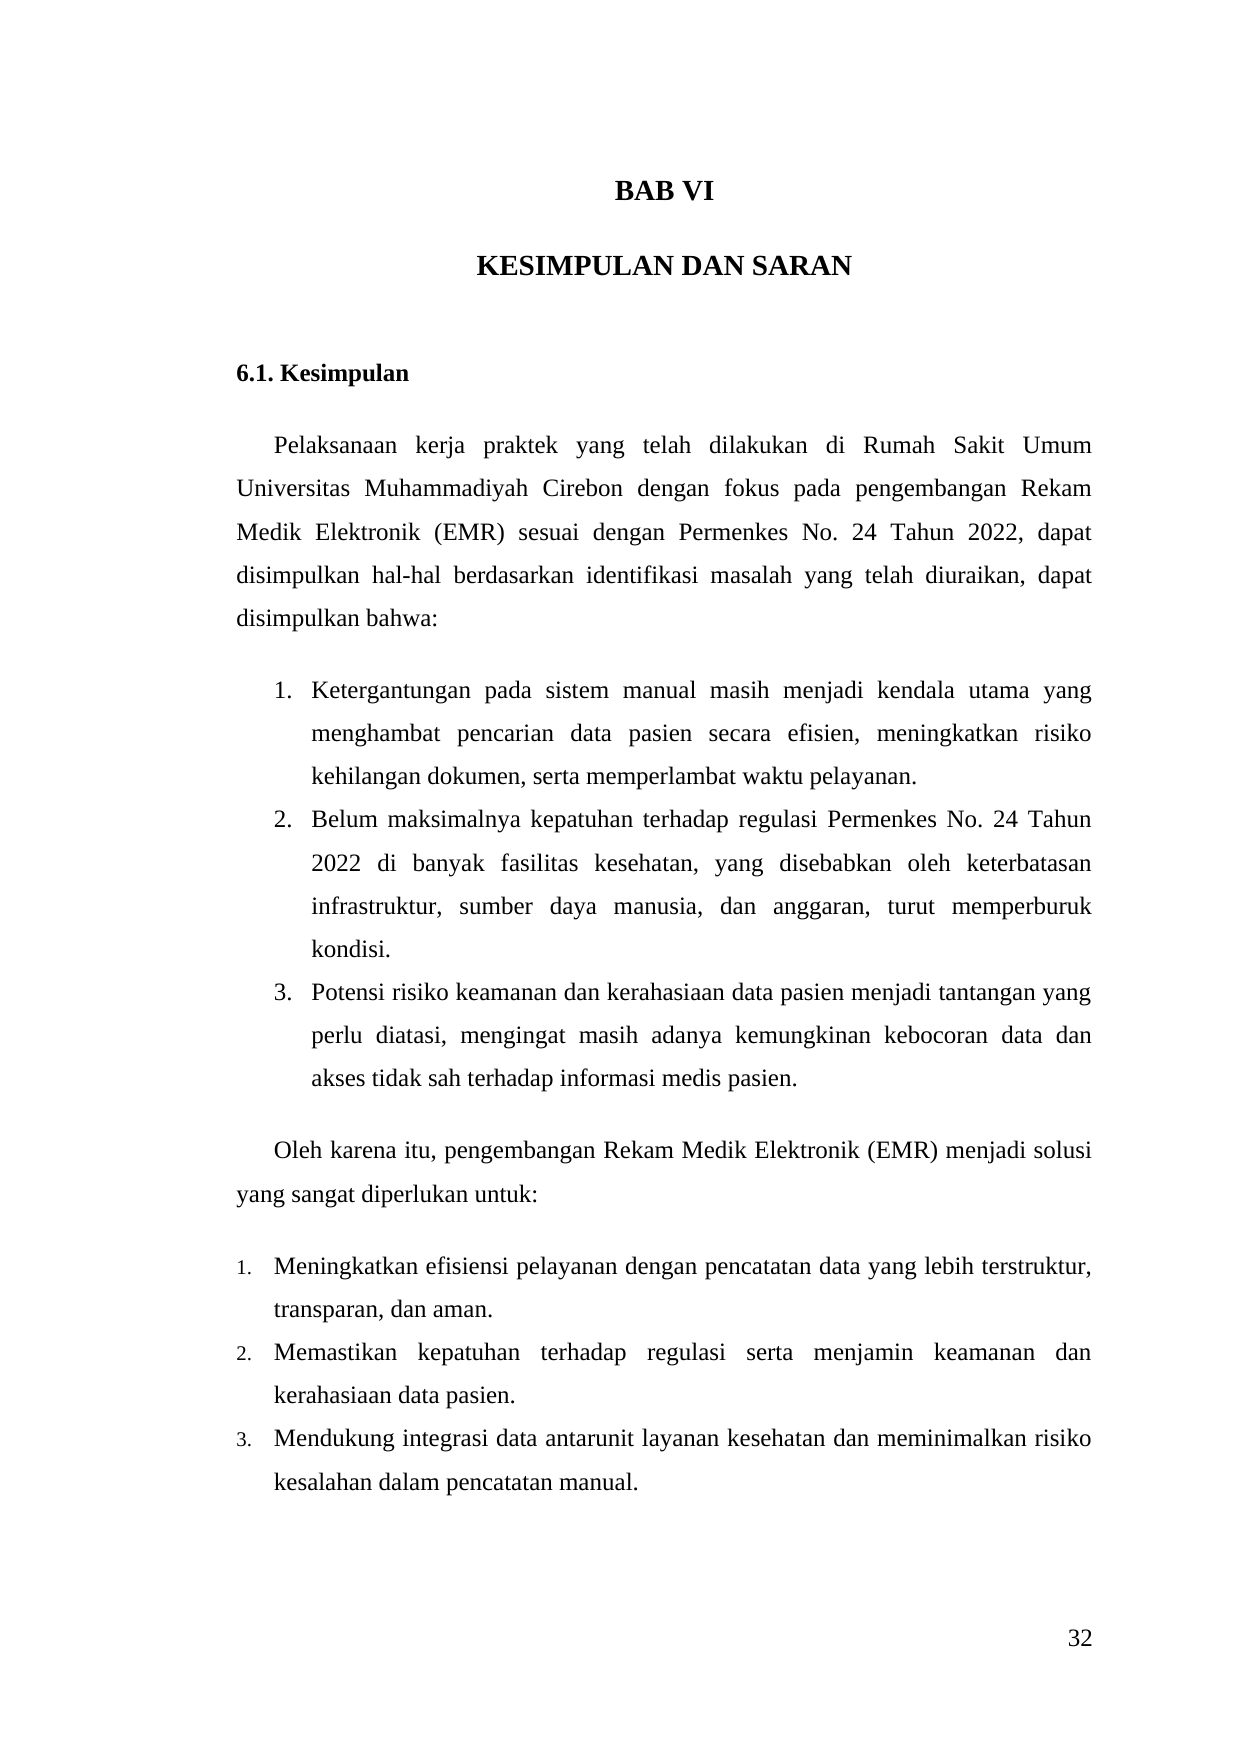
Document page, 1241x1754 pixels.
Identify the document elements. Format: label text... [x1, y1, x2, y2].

list Meningkatkan efisiensi pelayanan dengan pencatatan data yang lebih terstruktur, transparan, dan aman. [236, 1309, 1092, 1381]
list Ketergantungan pada sistem manual masih menjadi kendala utama yang menghambat pencarian data pasien secara efisien, meningkatkan risiko kehilangan dokumen, serta memperlambat waktu pelayanan. [274, 675, 1092, 790]
subtitle BAB VI [236, 173, 1092, 206]
subtitle 6.1. Kesimpulan [236, 358, 1092, 387]
list Belum maksimalnya kepatuhan terhadap regulasi Permenkes No. 24 Tahun 2022 di banyak fasilitas kesehatan, yang disebabkan oleh keterbatasan infrastruktur, sumber daya manusia, dan anggaran, turut memperburuk kondisi. [274, 834, 1092, 992]
text Oleh karena itu, pengembangan Rekam Medik Elektronik (EMR) menjadi solusi yang sangat diperlukan untuk: [236, 1194, 1092, 1266]
list Potensi risiko keamanan dan kerahasiaan data pasien menjadi tantangan yang perlu diatasi, mengingat masih adanya kemungkinan kebocoran data dan akses tidak sah terhadap informasi medis pasien. [274, 1035, 1092, 1150]
list Memastikan kepatuhan terhadap regulasi serta menjamin keamanan dan kerahasiaan data pasien. [236, 1425, 1092, 1497]
subtitle KESIMPULAN DAN SARAN [236, 248, 1092, 282]
text Pelaksanaan kerja praktek yang telah dilakukan di Rumah Sakit Umum Universitas Muhammadiyah Cirebon dengan fokus pada pengembangan Rekam Medik Elektronik (EMR) sesuai dengan Permenkes No. 24 Tahun 2022, dapat disimpulkan hal-hal berdasarkan identifikasi masalah yang telah diuraikan, dapat disimpulkan bahwa: [236, 430, 1092, 632]
